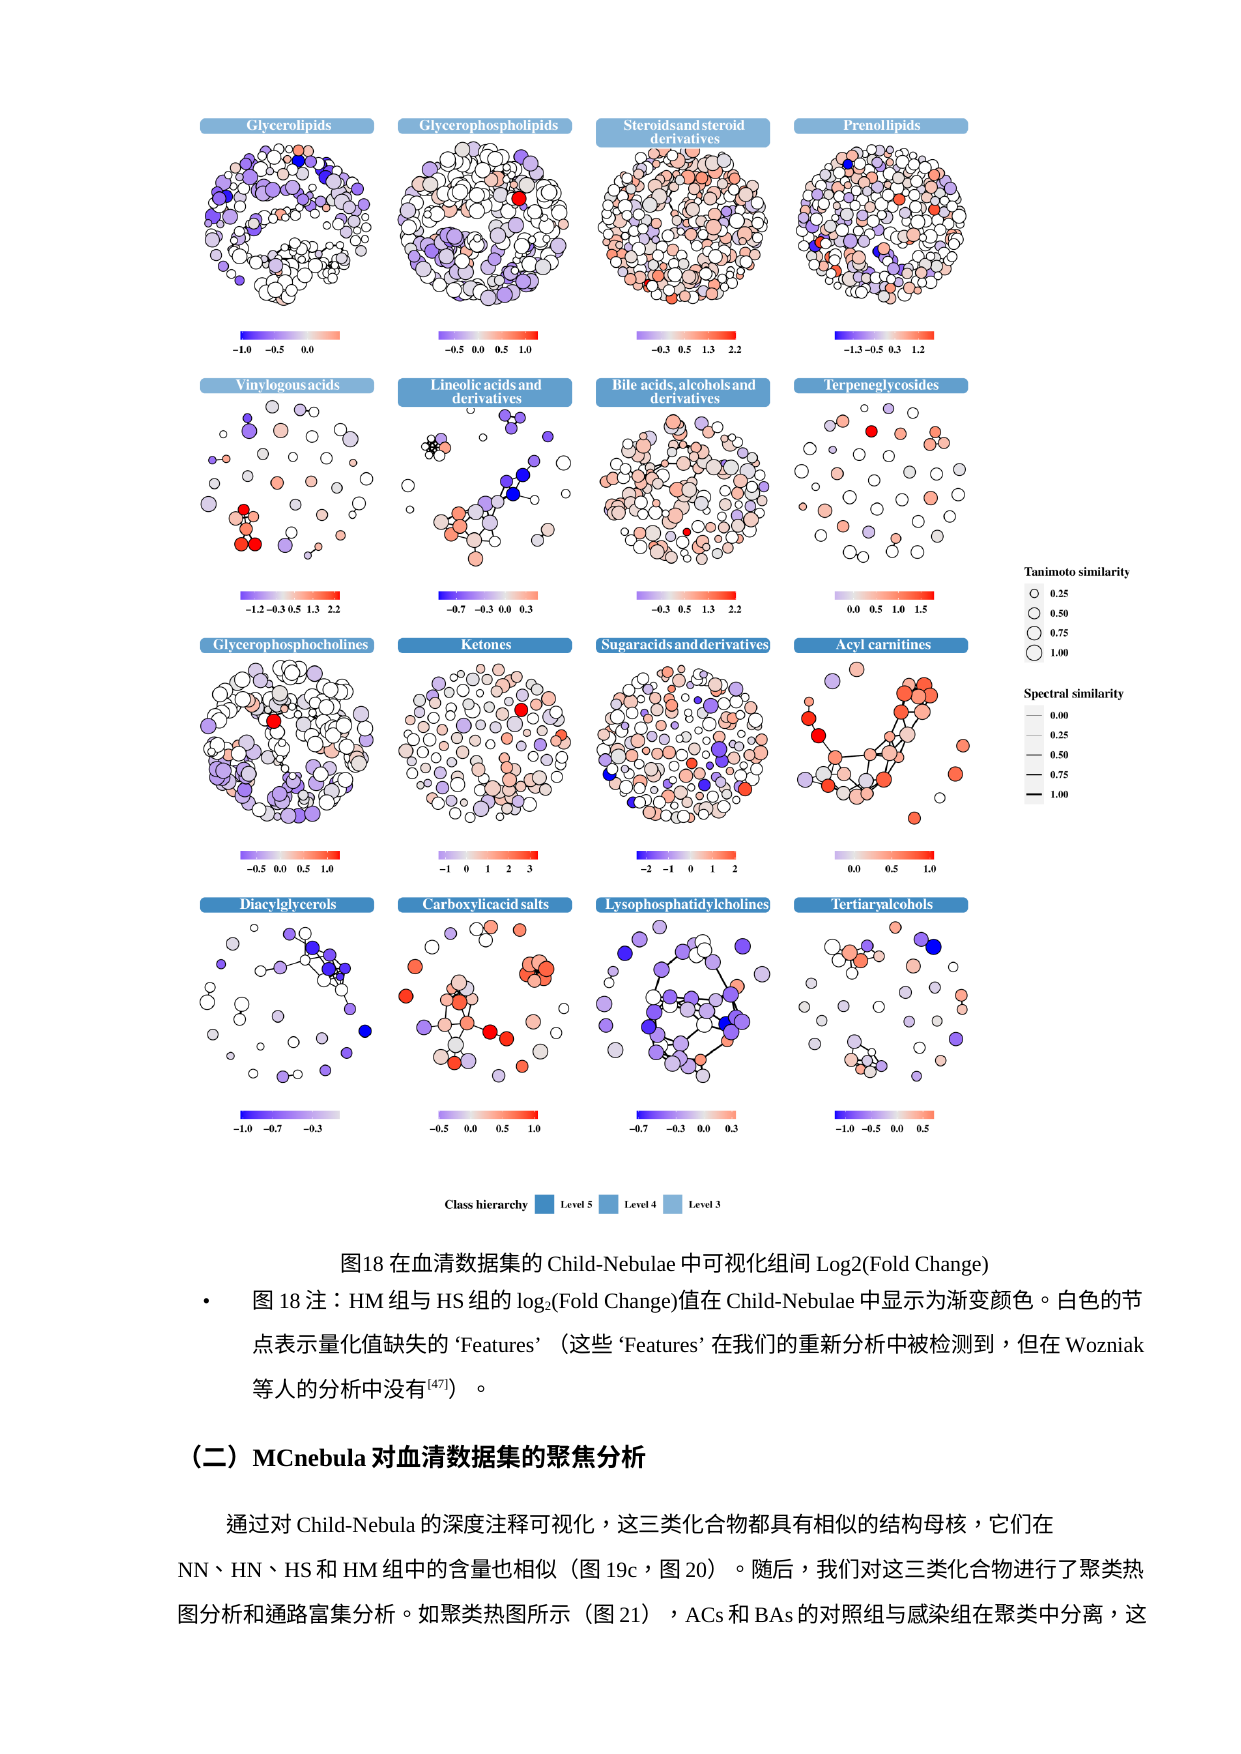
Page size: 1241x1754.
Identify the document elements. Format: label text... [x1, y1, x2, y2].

text 图18 在血清数据集的Child-Nebulae中可视化组间Log2(Fold Change) [177, 1247, 1152, 1277]
subtitle （二）MCnebula对血清数据集的聚焦分析 [177, 1439, 1152, 1474]
picture [199, 118, 1130, 1214]
list 图18注：HM组与HS组的log2(Fold Change)值在Child-Nebulae中显示为渐变颜色。白色的节点表示量化值缺失的 ‘Features’ （这些 ‘Features’ 在我们的重新分析中被检测到，但在Wozniak等人的分析中没有[47]）。 [202, 1285, 1152, 1404]
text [177, 1509, 1152, 1628]
